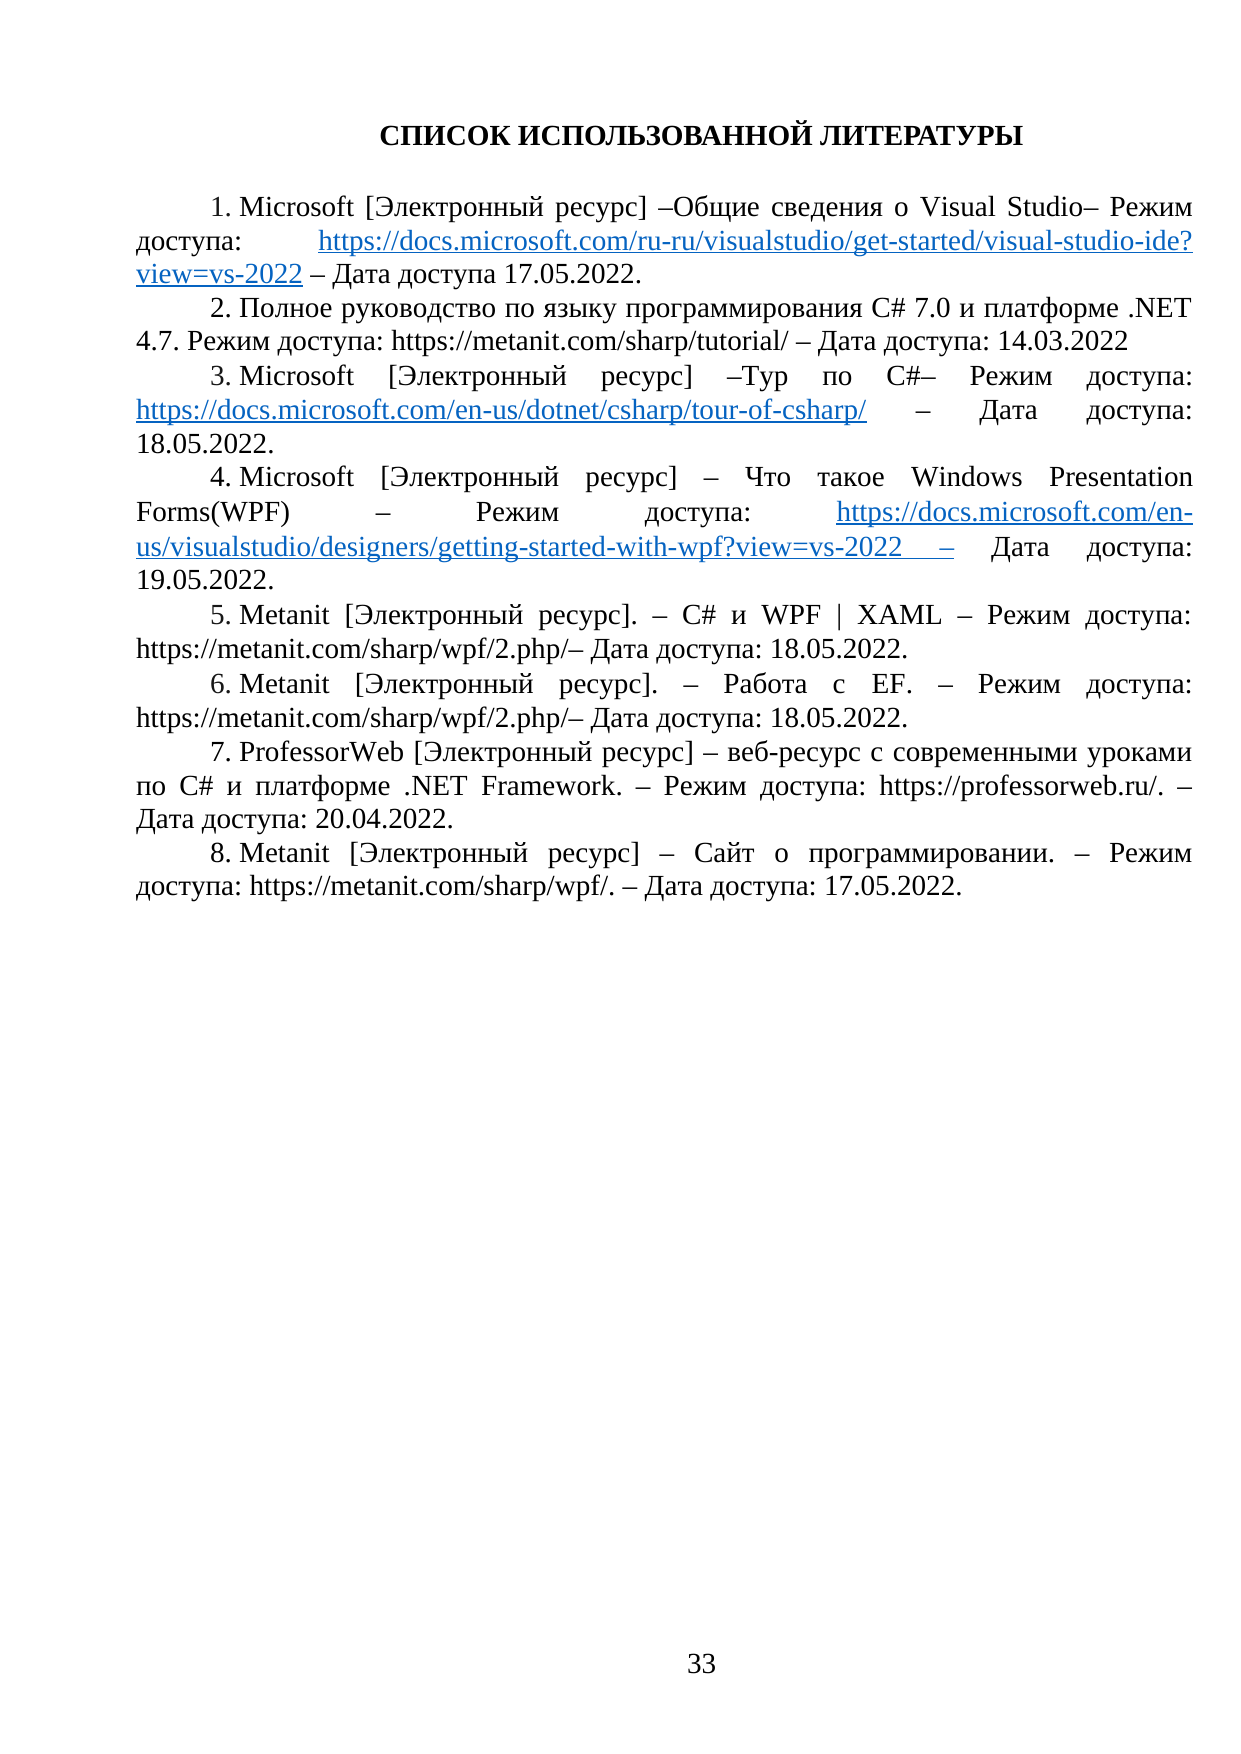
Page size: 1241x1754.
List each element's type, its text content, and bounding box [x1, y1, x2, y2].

list Полное руководство по языку программирования C# 7.0 и платформе .NET 4.7. Режим доступа: https://metanit.com/sharp/tutorial/ – Дата доступа: 14.03.2022 [136, 290, 1193, 357]
list Microsoft [Электронный ресурс] –Общие сведения о Visual Studio– Режим доступа: https://docs.microsoft.com/ru-ru/visualstudio/get-started/visual-studio-ide?view=vs-2022 – Дата доступа 17.05.2022. [136, 189, 1193, 290]
list Metanit [Электронный ресурс]. – Работа с EF. – Режим доступа: https://metanit.com/sharp/wpf/2.php/– Дата доступа: 18.05.2022. [136, 665, 1193, 734]
list Metanit [Электронный ресурс] – Сайт о программировании. – Режим доступа: https://metanit.com/sharp/wpf/. – Дата доступа: 17.05.2022. [136, 835, 1193, 902]
list Metanit [Электронный ресурс]. – C# и WPF | XAML – Режим доступа: https://metanit.com/sharp/wpf/2.php/– Дата доступа: 18.05.2022. [136, 596, 1193, 665]
list ProfessorWeb [Электронный ресурс] – веб-ресурс с современными уроками по C# и платформе .NET Framework. – Режим доступа: https://professorweb.ru/. – Дата доступа: 20.04.2022. [136, 734, 1193, 835]
list Microsoft [Электронный ресурс] –Тур по С#– Режим доступа: https://docs.microsoft.com/en-us/dotnet/csharp/tour-of-csharp/ – Дата доступа: 18.05.2022. [136, 357, 1193, 459]
list Microsoft [Электронный ресурс] – Что такое Windows Presentation Forms(WPF) – Режим доступа: https://docs.microsoft.com/en-us/visualstudio/designers/getting-started-with-wpf?view=vs-2022 – Дата доступа: 19.05.2022. [136, 459, 1193, 596]
subtitle СПИСОК ИСПОЛЬЗОВАННОЙ ЛИТЕРАТУРЫ [136, 118, 1193, 152]
